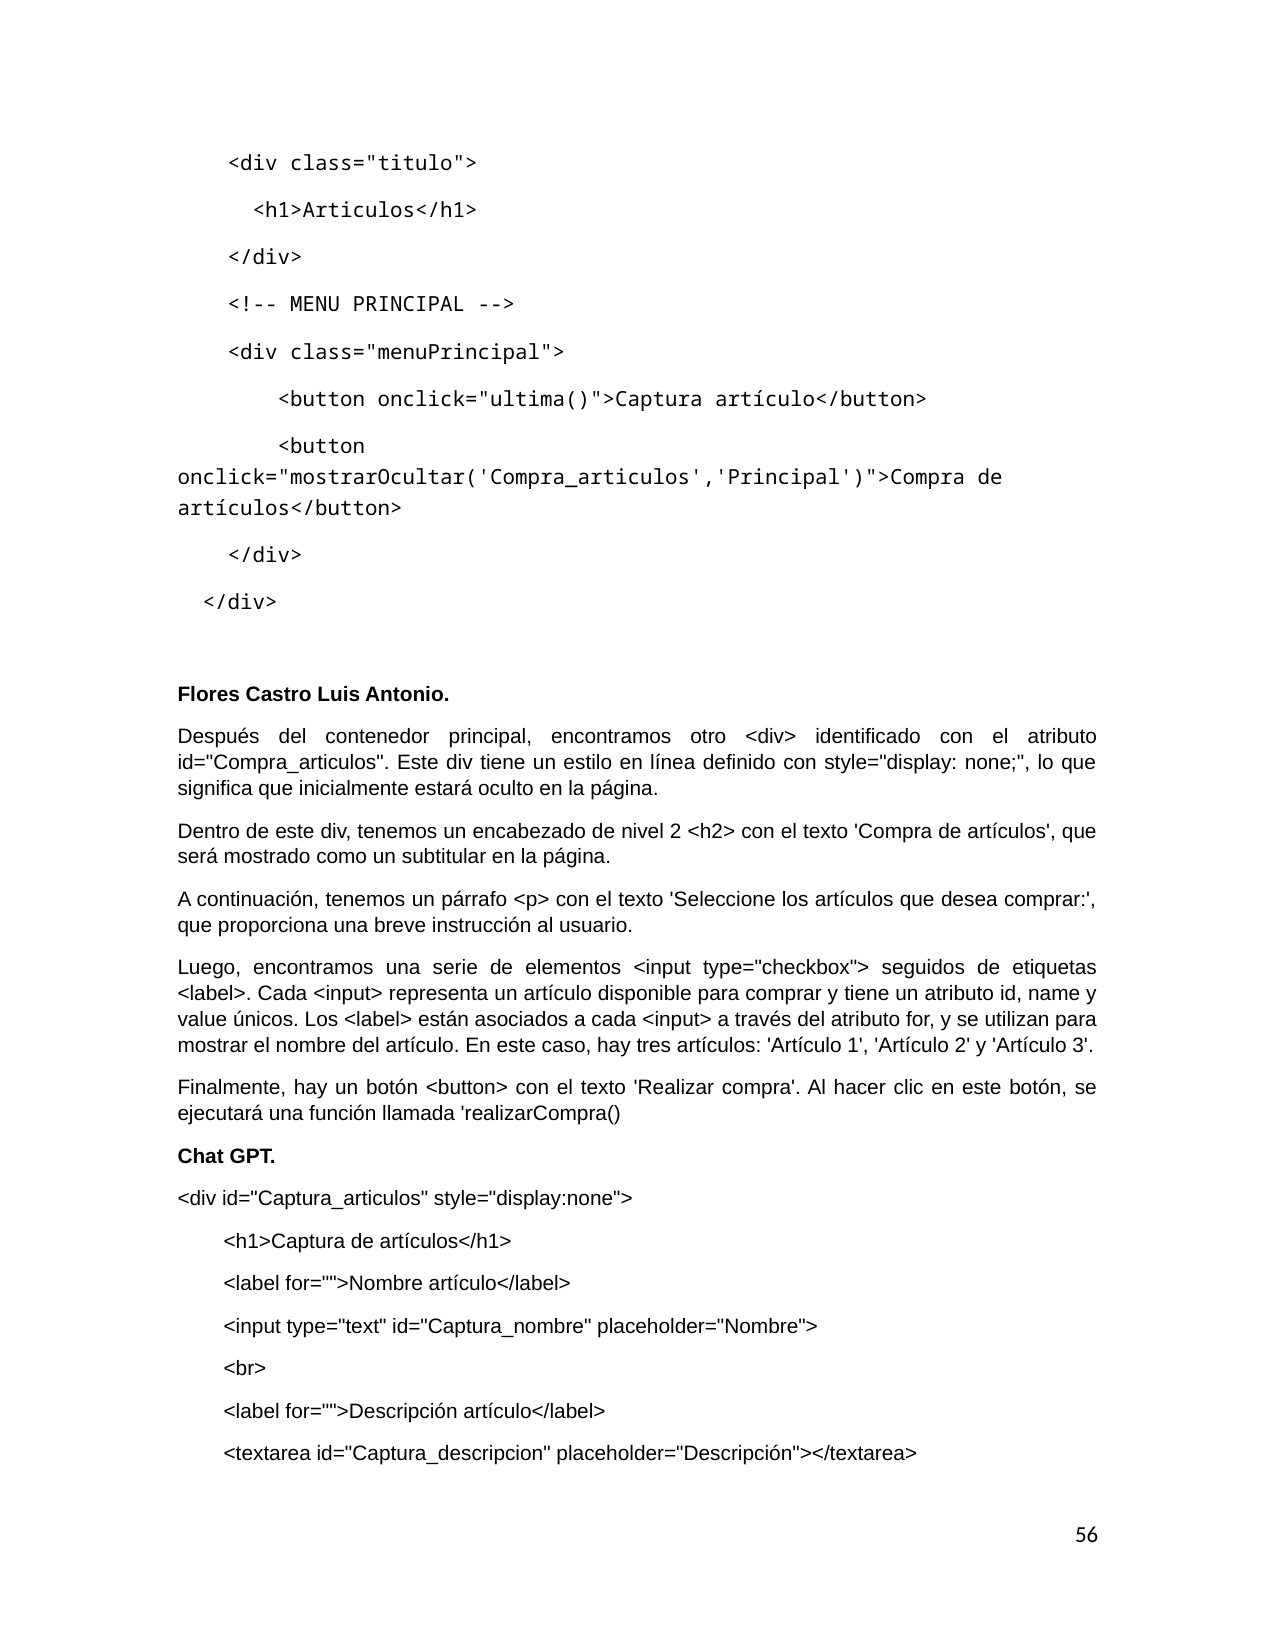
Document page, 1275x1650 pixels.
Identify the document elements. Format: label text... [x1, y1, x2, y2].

text <button onclick="ultima()">Captura artículo</button> [177, 384, 1098, 412]
text <div id="Captura_articulos" style="display:none"> [177, 1186, 1098, 1210]
text <!-- MENU PRINCIPAL --> [177, 289, 1098, 318]
text <h1>Captura de artículos</h1> [177, 1228, 1098, 1252]
text <input type="text" id="Captura_nombre" placeholder="Nombre"> [177, 1313, 1098, 1337]
text </div> [177, 587, 1098, 616]
text Después del contenedor principal, encontramos otro <div> identificado con el atributo id="Compra_articulos". Este div tiene un estilo en línea definido con style="display: none;", lo que significa que inicialmente estará oculto en la página. [177, 724, 1098, 800]
text A continuación, tenemos un párrafo <p> con el texto 'Seleccione los artículos que desea comprar:', que proporciona una breve instrucción al usuario. [177, 887, 1098, 937]
text <button onclick="mostrarOcultar('Compra_articulos','Principal')">Compra de artículos</button> [177, 431, 1098, 521]
text <textarea id="Captura_descripcion" placeholder="Descripción"></textarea> [177, 1441, 1098, 1465]
text Chat GPT. [177, 1143, 1098, 1167]
text <br> [177, 1356, 1098, 1380]
text </div> [177, 540, 1098, 568]
text <label for="">Descripción artículo</label> [177, 1398, 1098, 1422]
text <label for="">Nombre artículo</label> [177, 1271, 1098, 1295]
text Finalmente, hay un botón <button> con el texto 'Realizar compra'. Al hacer clic en este botón, se ejecutará una función llamada 'realizarCompra() [177, 1075, 1098, 1125]
text <h1>Articulos</h1> [177, 195, 1098, 223]
text Flores Castro Luis Antonio. [177, 682, 1098, 706]
text </div> [177, 242, 1098, 271]
text Luego, encontramos una serie de elementos <input type="checkbox"> seguidos de etiquetas <label>. Cada <input> representa un artículo disponible para comprar y tiene un atributo id, name y value únicos. Los <label> están asociados a cada <input> a través del atributo for, y se utilizan para mostrar el nombre del artículo. En este caso, hay tres artículos: 'Artículo 1', 'Artículo 2' y 'Artículo 3'. [177, 955, 1098, 1057]
text Dentro de este div, tenemos un encabezado de nivel 2 <h2> con el texto 'Compra de artículos', que será mostrado como un subtitular en la página. [177, 818, 1098, 868]
text <div class="titulo"> [177, 148, 1098, 176]
text <div class="menuPrincipal"> [177, 337, 1098, 365]
